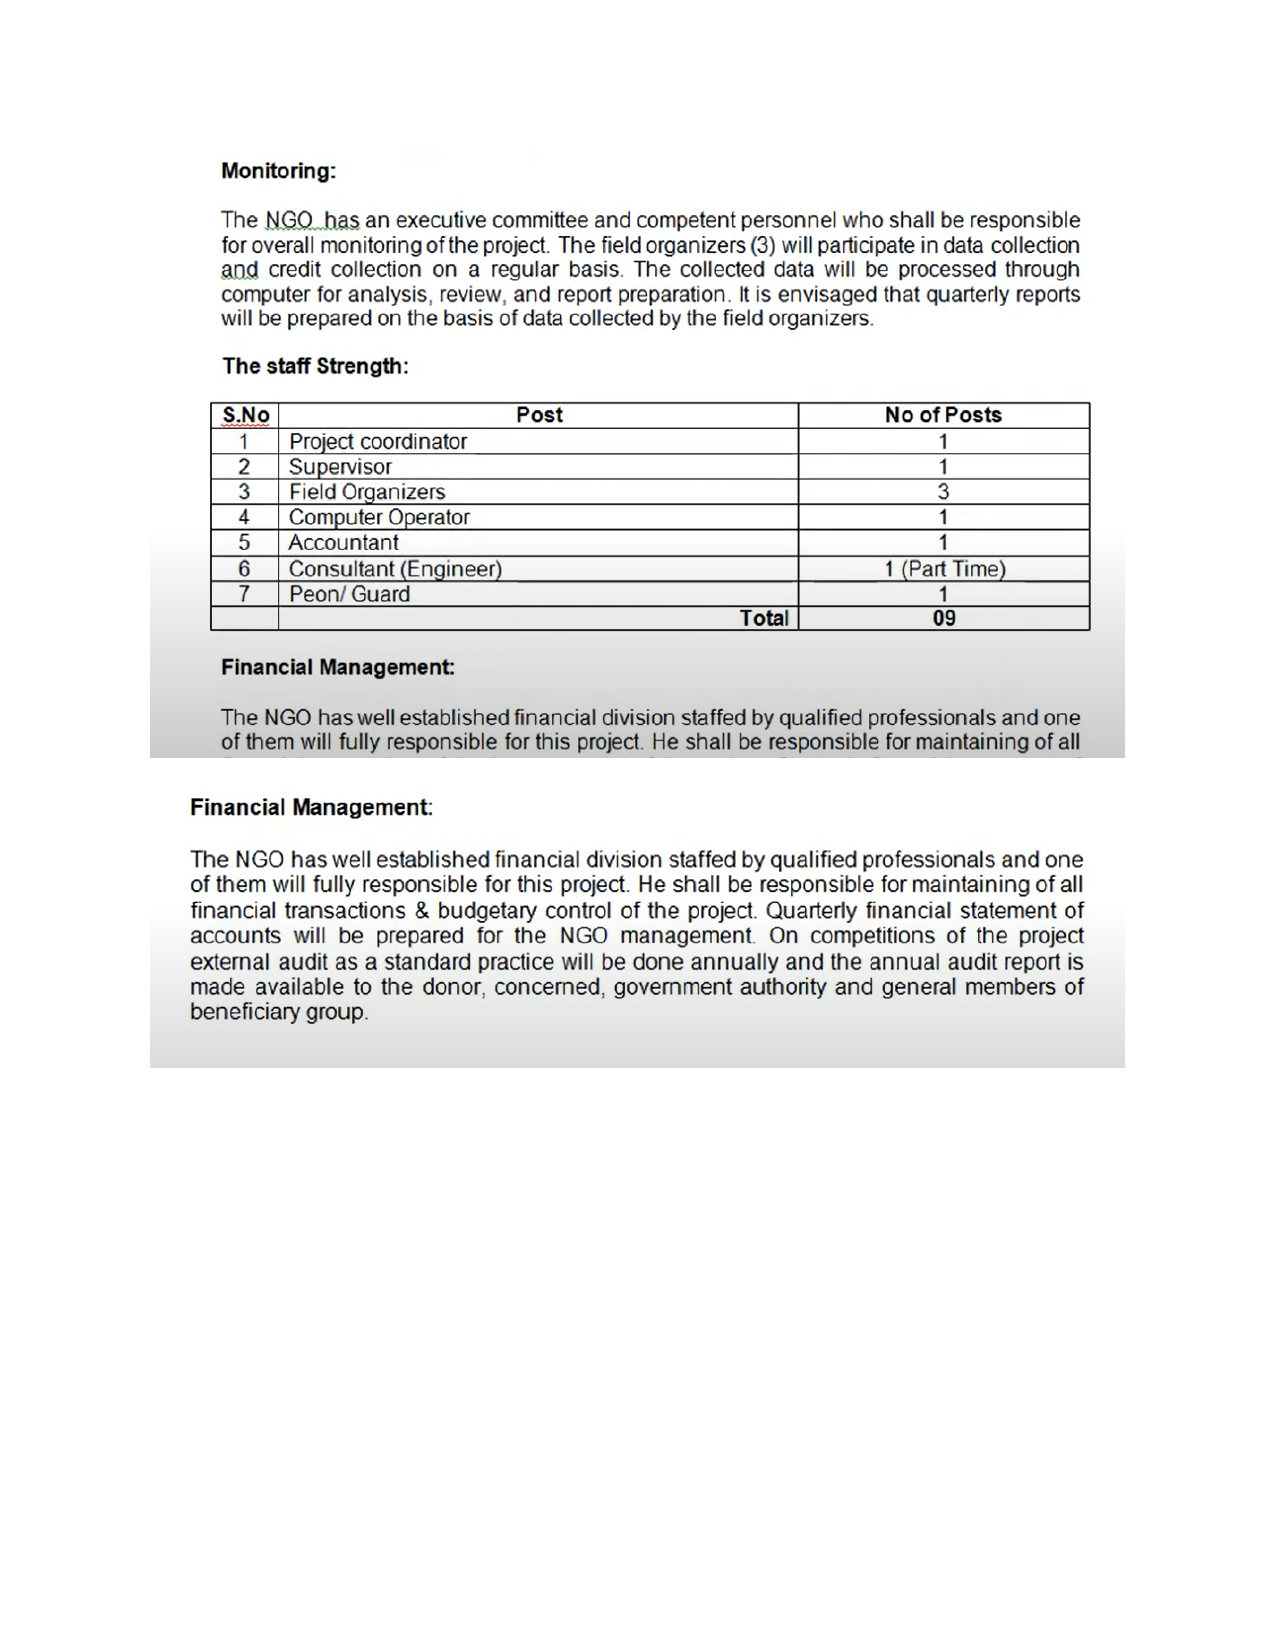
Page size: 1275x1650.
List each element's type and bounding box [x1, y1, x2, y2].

picture [150, 776, 1125, 1068]
picture [150, 150, 1125, 758]
